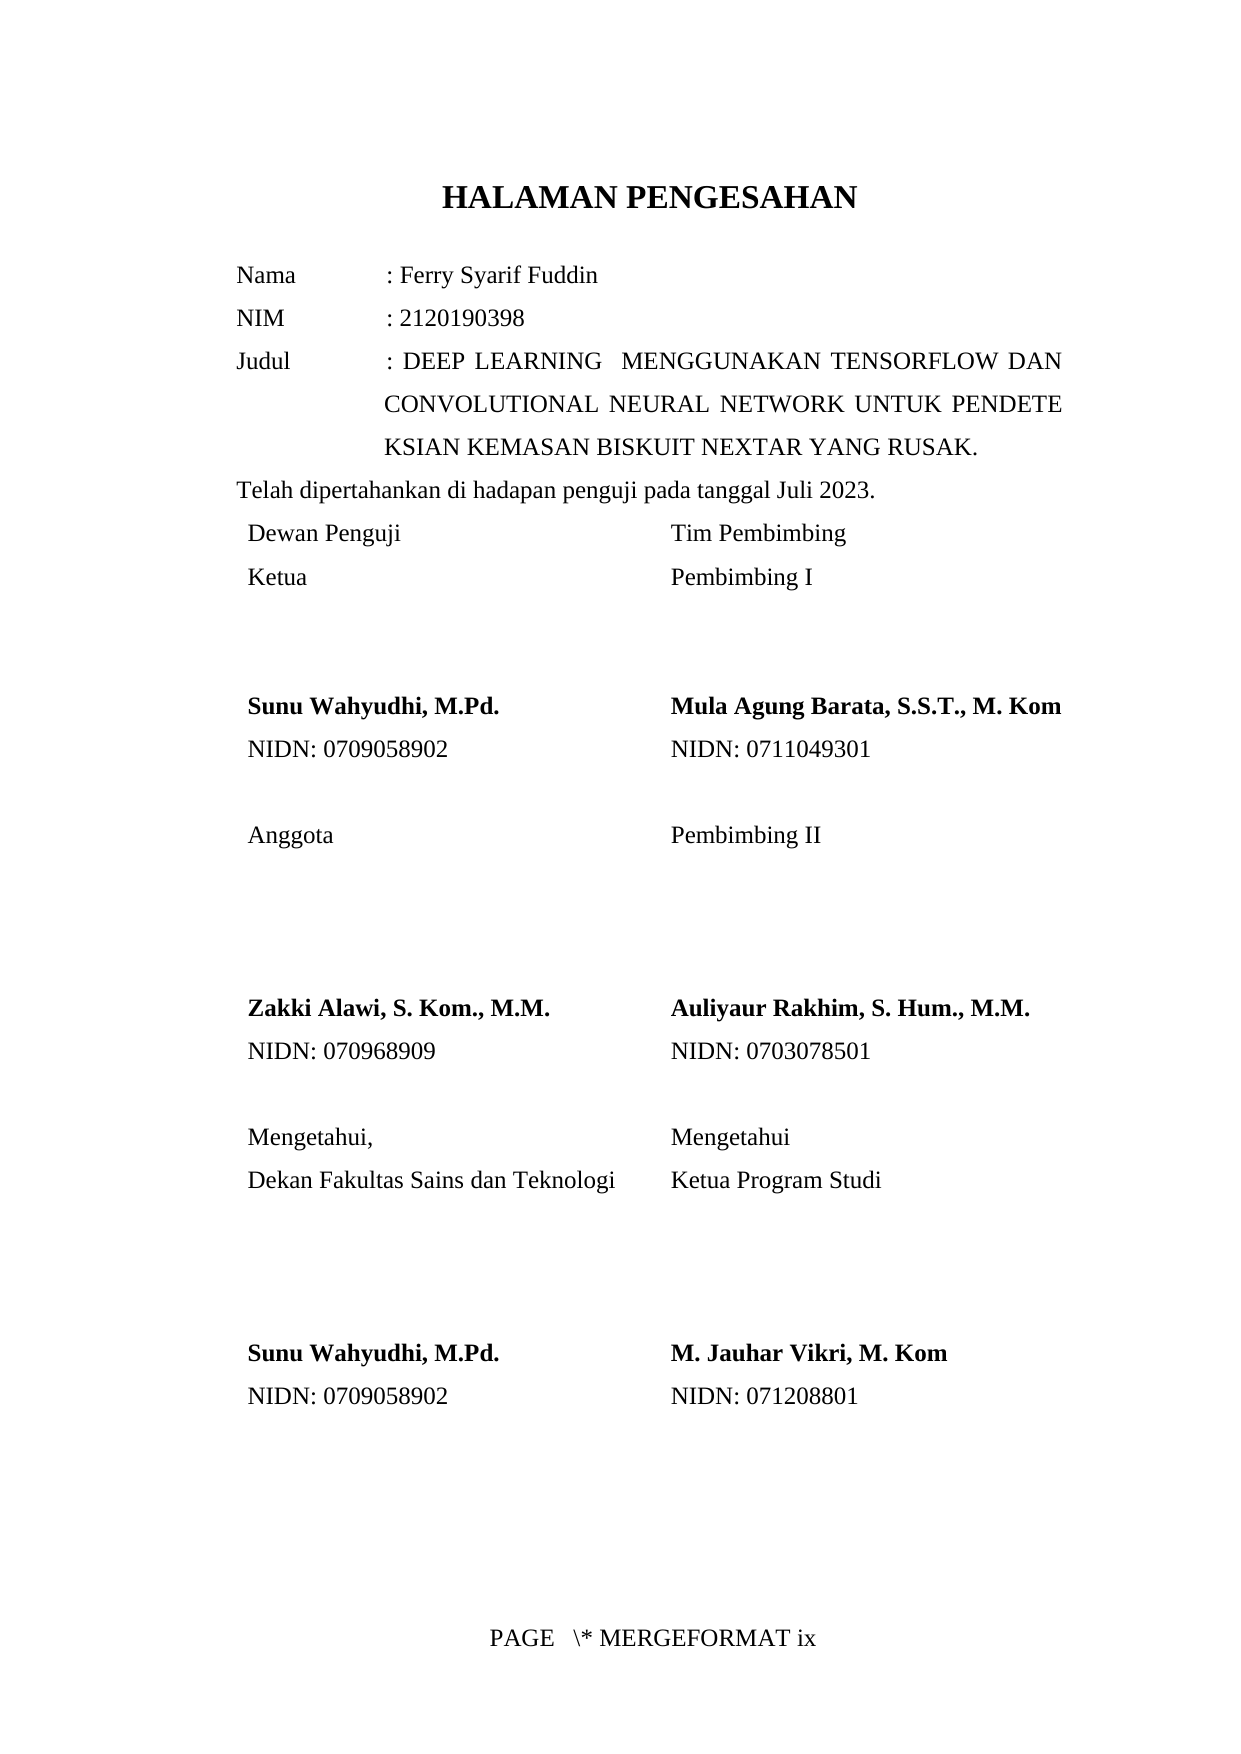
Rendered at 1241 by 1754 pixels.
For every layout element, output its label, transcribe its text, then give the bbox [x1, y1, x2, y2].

text Judul : DEEP LEARNING MENGGUNAKAN TENSORFLOW DAN CONVOLUTIONAL NEURAL NETWORK UNTUK PENDETEKSIAN KEMASAN BISKUIT NEXTAR YANG RUSAK. [236, 346, 1063, 461]
table_header Dewan Penguji Ketua Sunu Wahyudhi, M.Pd. NIDN: 0709058902 [236, 519, 659, 820]
table_header Tim Pembimbing Pembimbing I Mula Agung Barata, S.S.T., M. Kom NIDN: 0711049301 [659, 519, 1082, 820]
table_cell Mengetahui, Dekan Fakultas Sains dan Teknologi Sunu Wahyudhi, M.Pd. NIDN: 0709058902 [236, 1122, 659, 1509]
table_cell Pembimbing II Auliyaur Rakhim, S. Hum., M.M. NIDN: 0703078501 [659, 820, 1082, 1122]
text Nama : Ferry Syarif Fuddin [236, 260, 1063, 288]
subtitle HALAMAN PENGESAHAN [236, 177, 1063, 216]
table_cell Mengetahui Ketua Program Studi M. Jauhar Vikri, M. Kom NIDN: 071208801 [659, 1122, 1082, 1509]
text Telah dipertahankan di hadapan penguji pada tanggal Juli 2023. [88, 475, 1063, 504]
text NIM : 2120190398 [236, 303, 1063, 332]
table_cell Anggota Zakki Alawi, S. Kom., M.M. NIDN: 070968909 [236, 820, 659, 1122]
